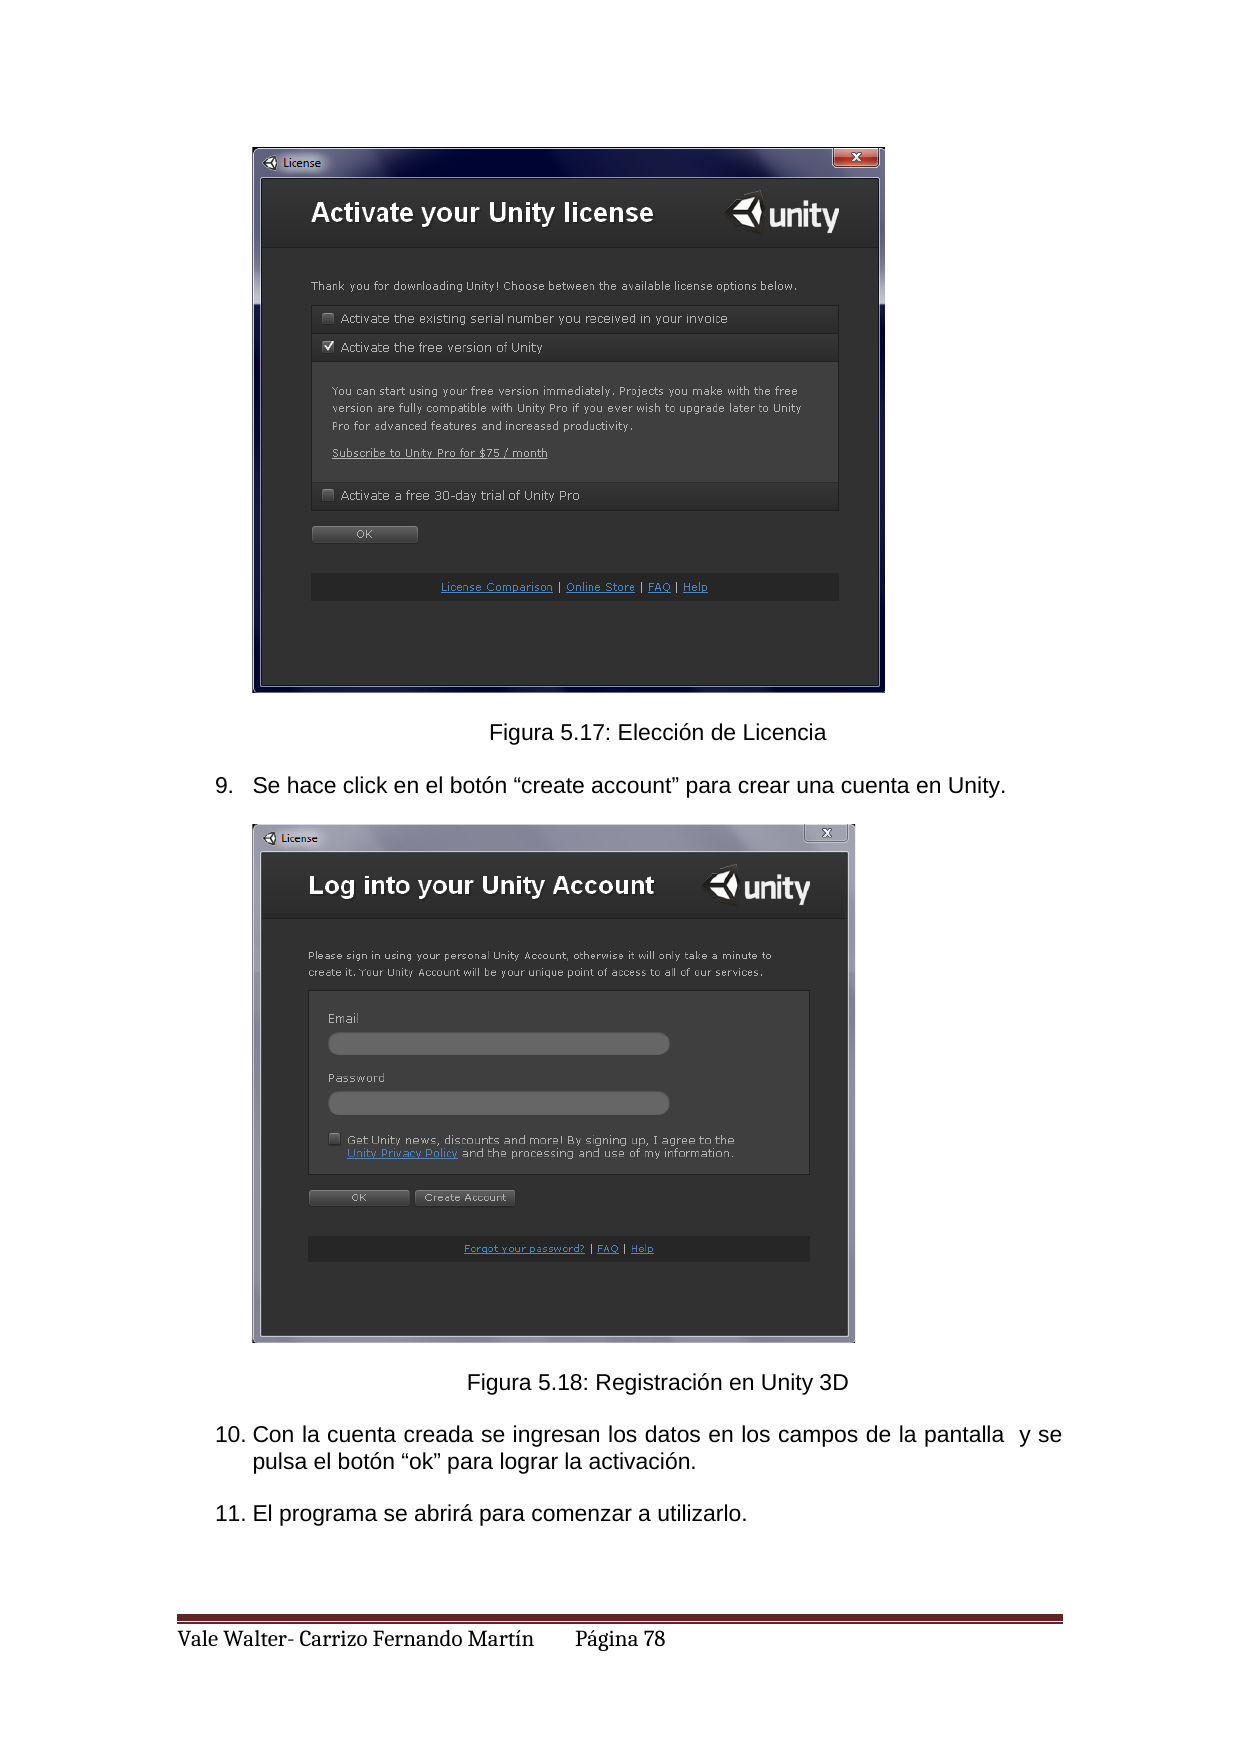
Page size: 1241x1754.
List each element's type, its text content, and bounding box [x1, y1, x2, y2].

list Se hace click en el botón “create account” para crear una cuenta en Unity. [215, 772, 1063, 798]
list El programa se abrirá para comenzar a utilizarlo. [215, 1500, 1063, 1527]
picture [252, 147, 885, 693]
list Con la cuenta creada se ingresan los datos en los campos de la pantalla y se pulsa el botón “ok” para lograr la activación. [215, 1421, 1063, 1474]
text Figura 5.18: Registración en Unity 3D [252, 1368, 1063, 1395]
text Figura 5.17: Elección de Licencia [252, 719, 1063, 745]
picture [252, 824, 856, 1343]
